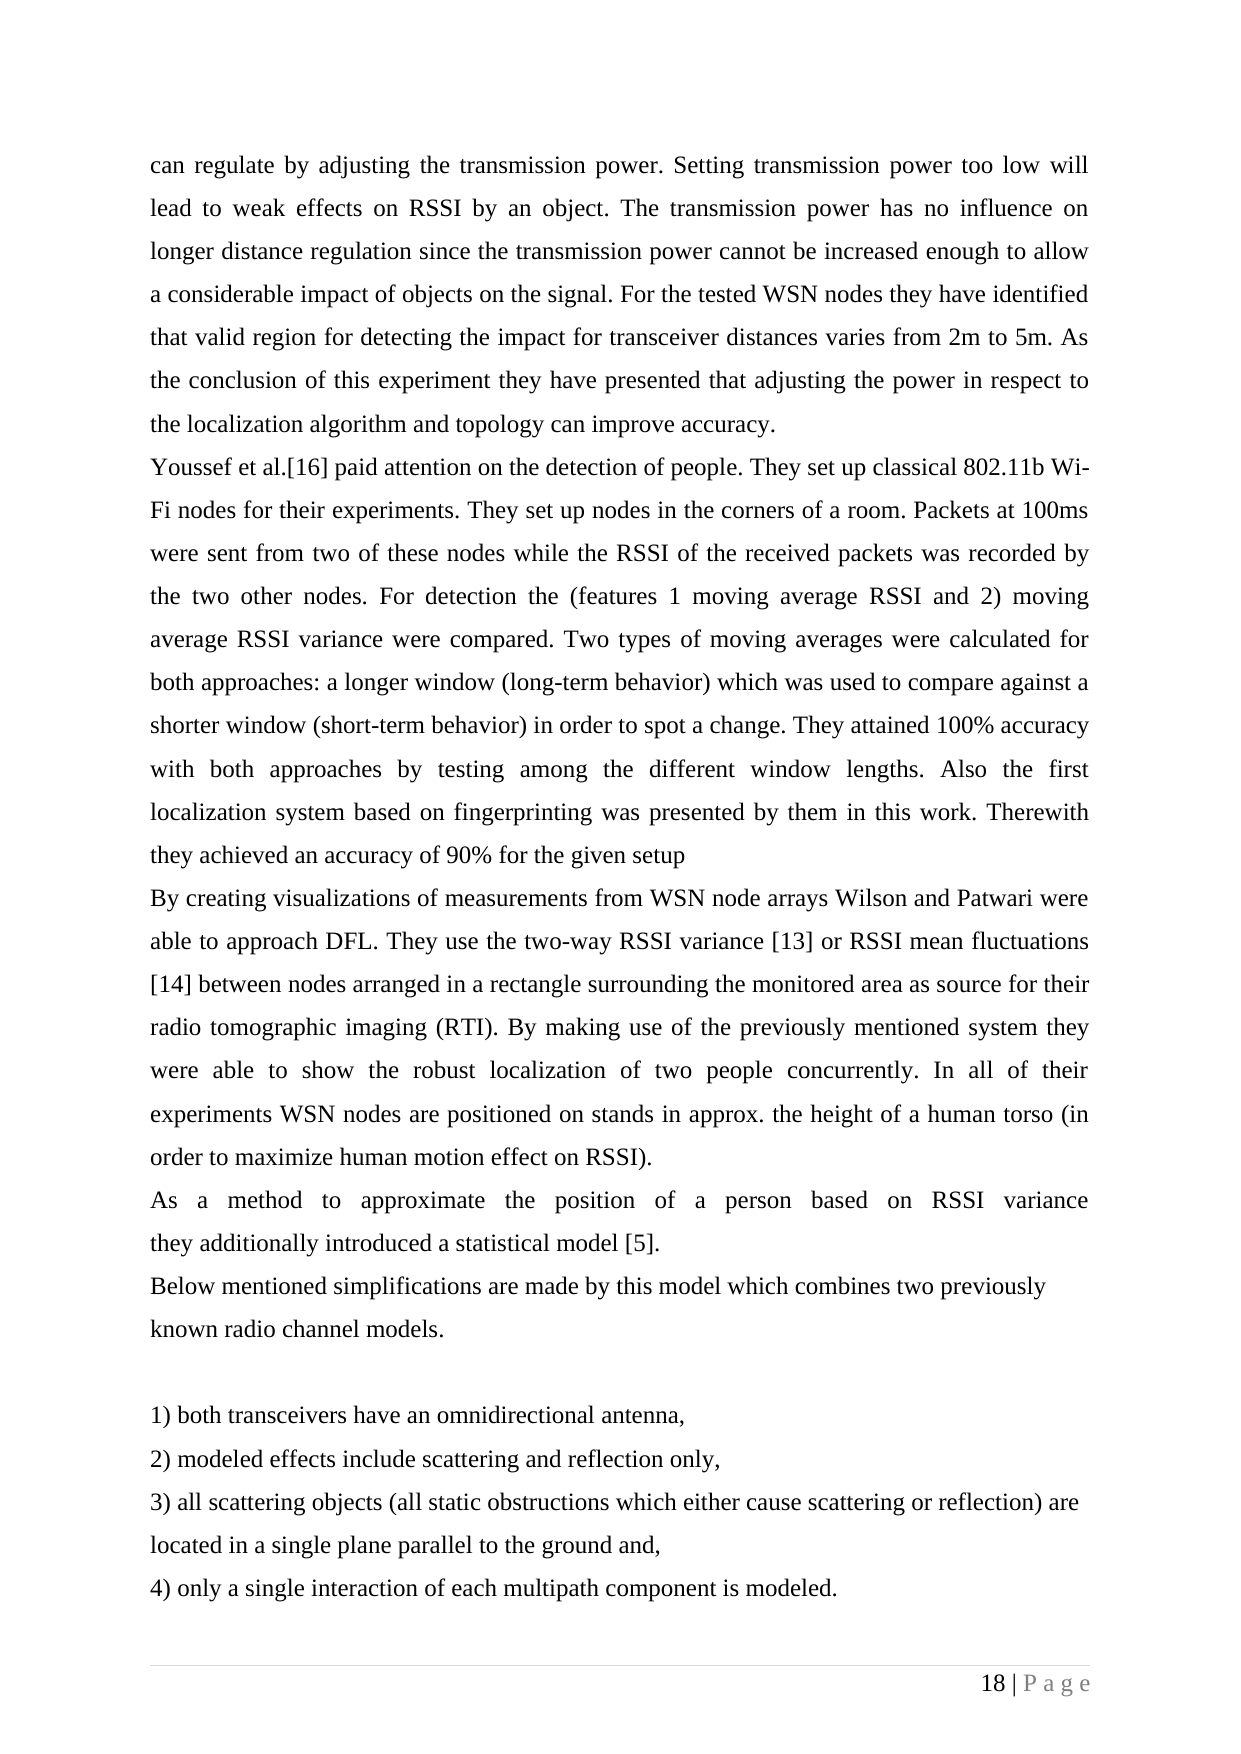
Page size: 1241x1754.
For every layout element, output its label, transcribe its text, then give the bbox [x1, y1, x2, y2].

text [150, 150, 1090, 437]
text Youssef et al.[16] paid attention on the detection of people. They set up classical 802.11b Wi-Fi nodes for their experiments. They set up nodes in the corners of a room. Packets at 100ms were sent from two of these nodes while the RSSI of the received packets was recorded by the two other nodes. For detection the (features 1 moving average RSSI and 2) moving average RSSI variance were compared. Two types of moving averages were calculated for both approaches: a longer window (long-term behavior) which was used to compare against a shorter window (short-term behavior) in order to spot a change. They attained 100% accuracy with both approaches by testing among the different window lengths. Also the first localization system based on fingerprinting was presented by them in this work. Therewith they achieved an accuracy of 90% for the given setup [150, 452, 1090, 869]
text By creating visualizations of measurements from WSN node arrays Wilson and Patwari were able to approach DFL. They use the two-way RSSI variance [13] or RSSI mean fluctuations [14] between nodes arranged in a rectangle surrounding the monitored area as source for their radio tomographic imaging (RTI). By making use of the previously mentioned system they were able to show the robust localization of two people concurrently. In all of their experiments WSN nodes are positioned on stands in approx. the height of a human torso (in order to maximize human motion effect on RSSI). [150, 883, 1090, 1171]
text As a method to approximate the position of a person based on RSSI variance they additionally introduced a statistical model [5]. [150, 1185, 1090, 1257]
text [150, 1271, 1090, 1602]
